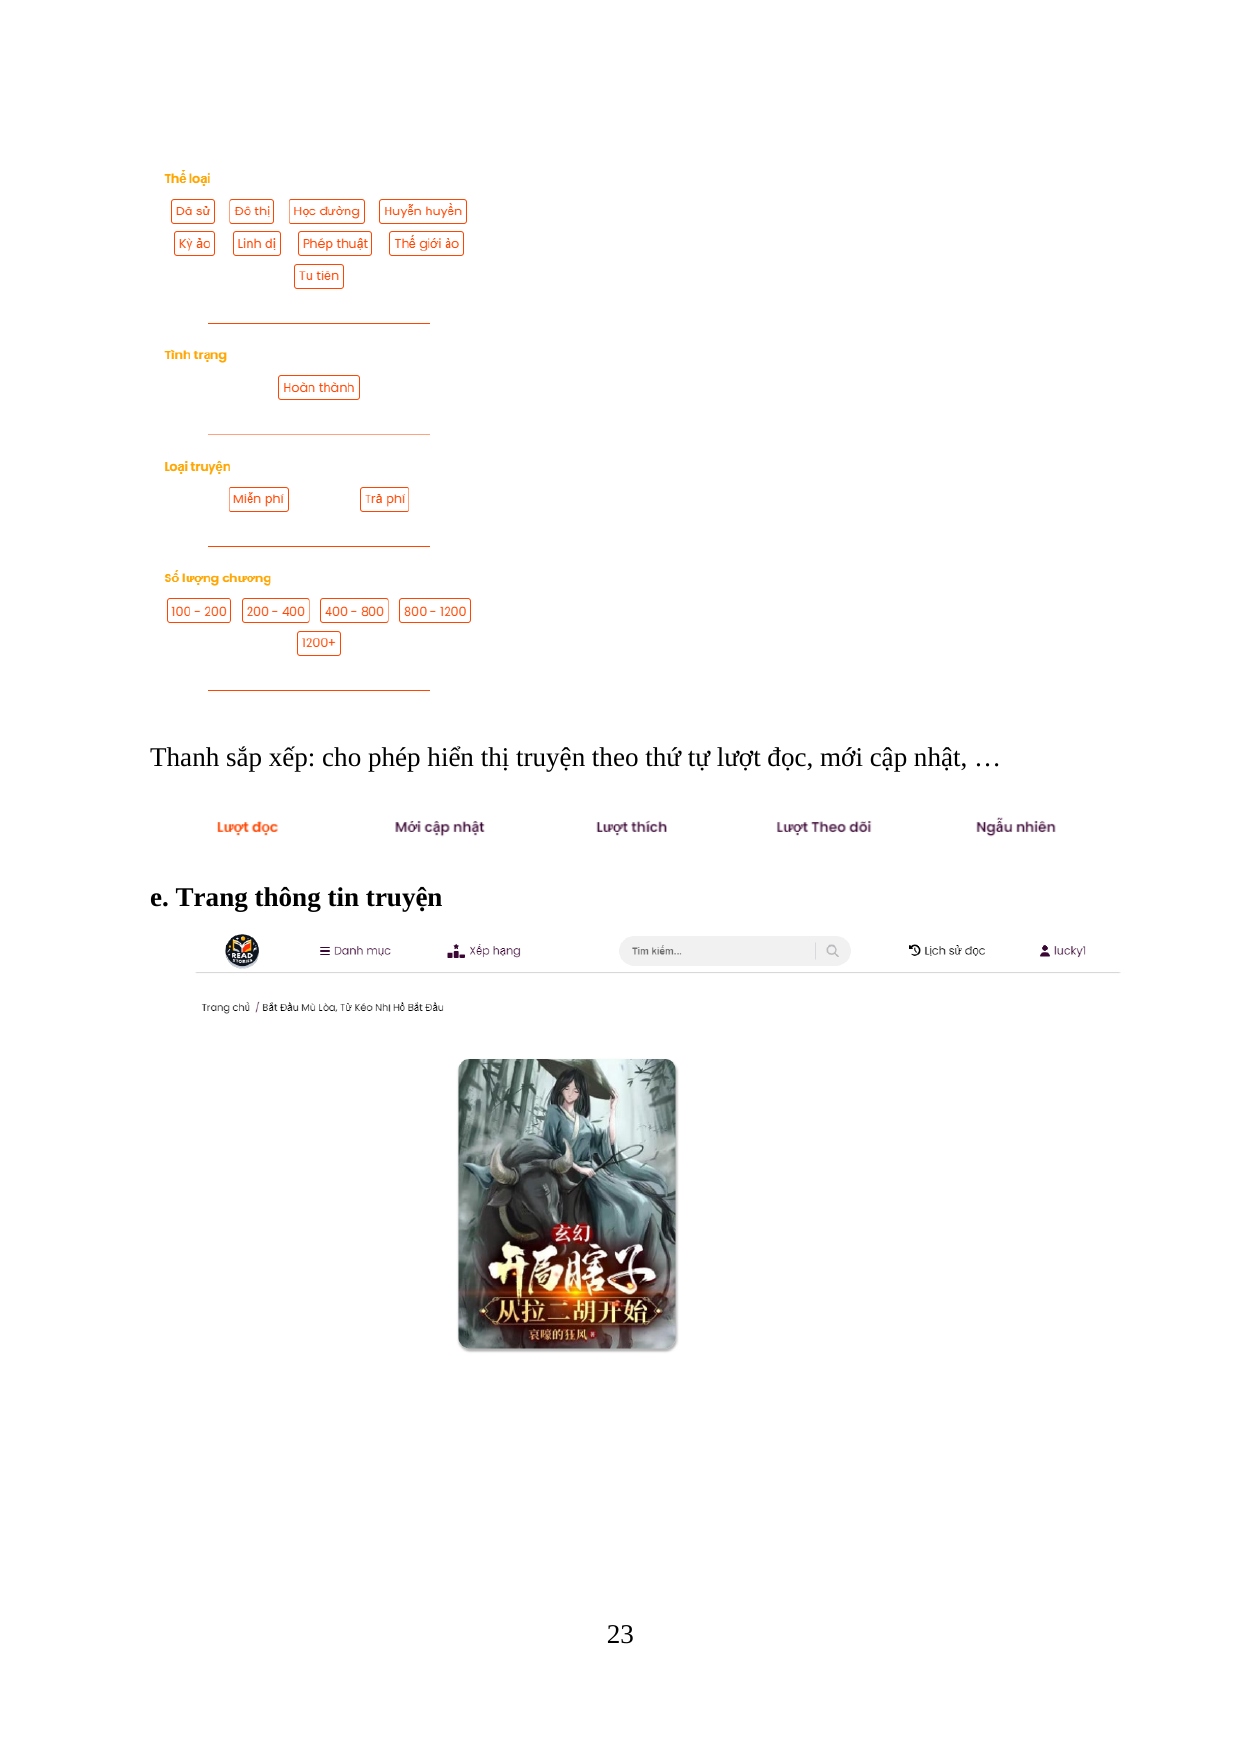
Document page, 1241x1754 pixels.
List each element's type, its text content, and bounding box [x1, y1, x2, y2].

text e. Trang thông tin truyện [150, 881, 1090, 912]
picture [150, 150, 488, 720]
picture [150, 1035, 1091, 1366]
picture [187, 933, 1128, 1014]
picture [150, 794, 1091, 859]
text Thanh sắp xếp: cho phép hiển thị truyện theo thứ tự lượt đọc, mới cập nhật, … [150, 741, 1090, 772]
